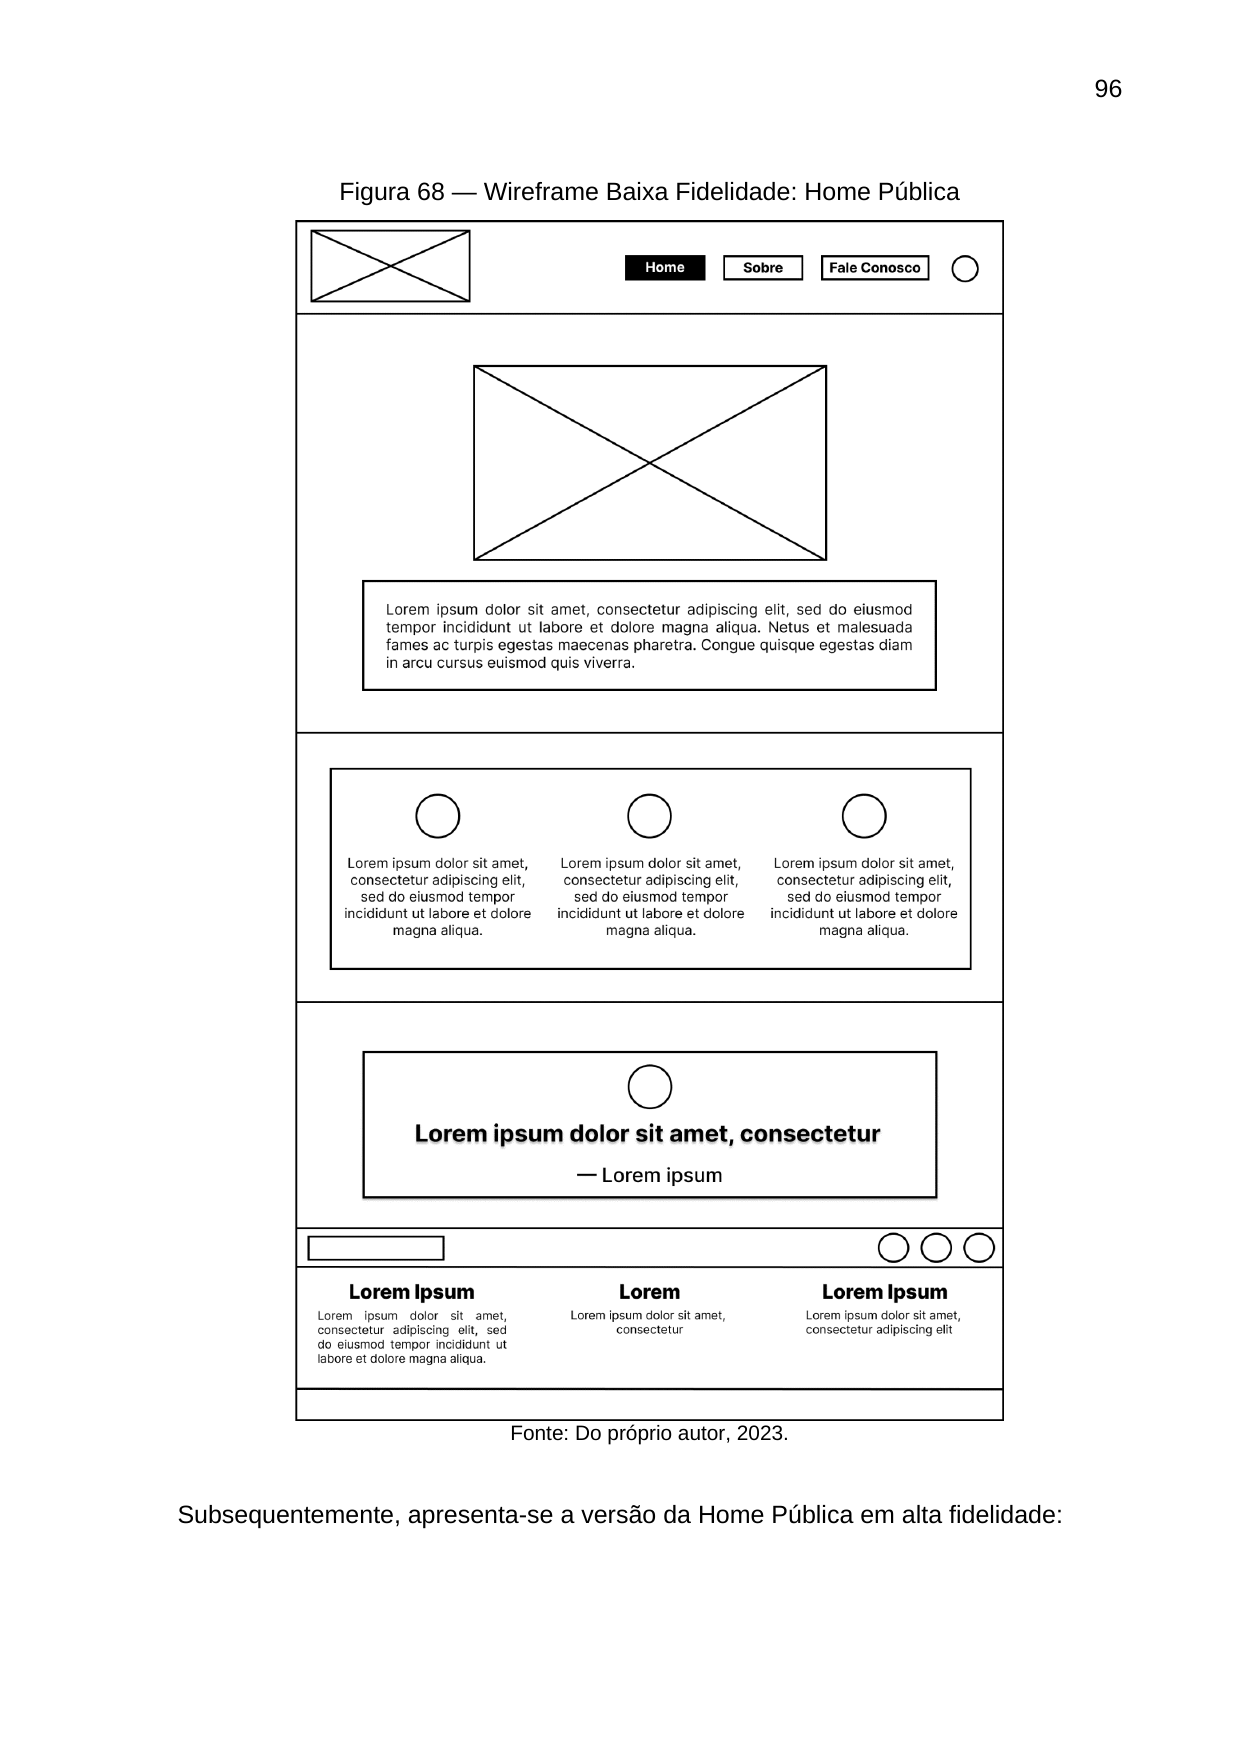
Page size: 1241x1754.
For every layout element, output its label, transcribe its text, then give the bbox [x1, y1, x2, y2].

picture [295, 220, 1004, 1421]
text Fonte: Do próprio autor, 2023. [177, 1421, 1122, 1445]
text Subsequentemente, apresenta-se a versão da Home Pública em alta fidelidade: [177, 1500, 1122, 1529]
